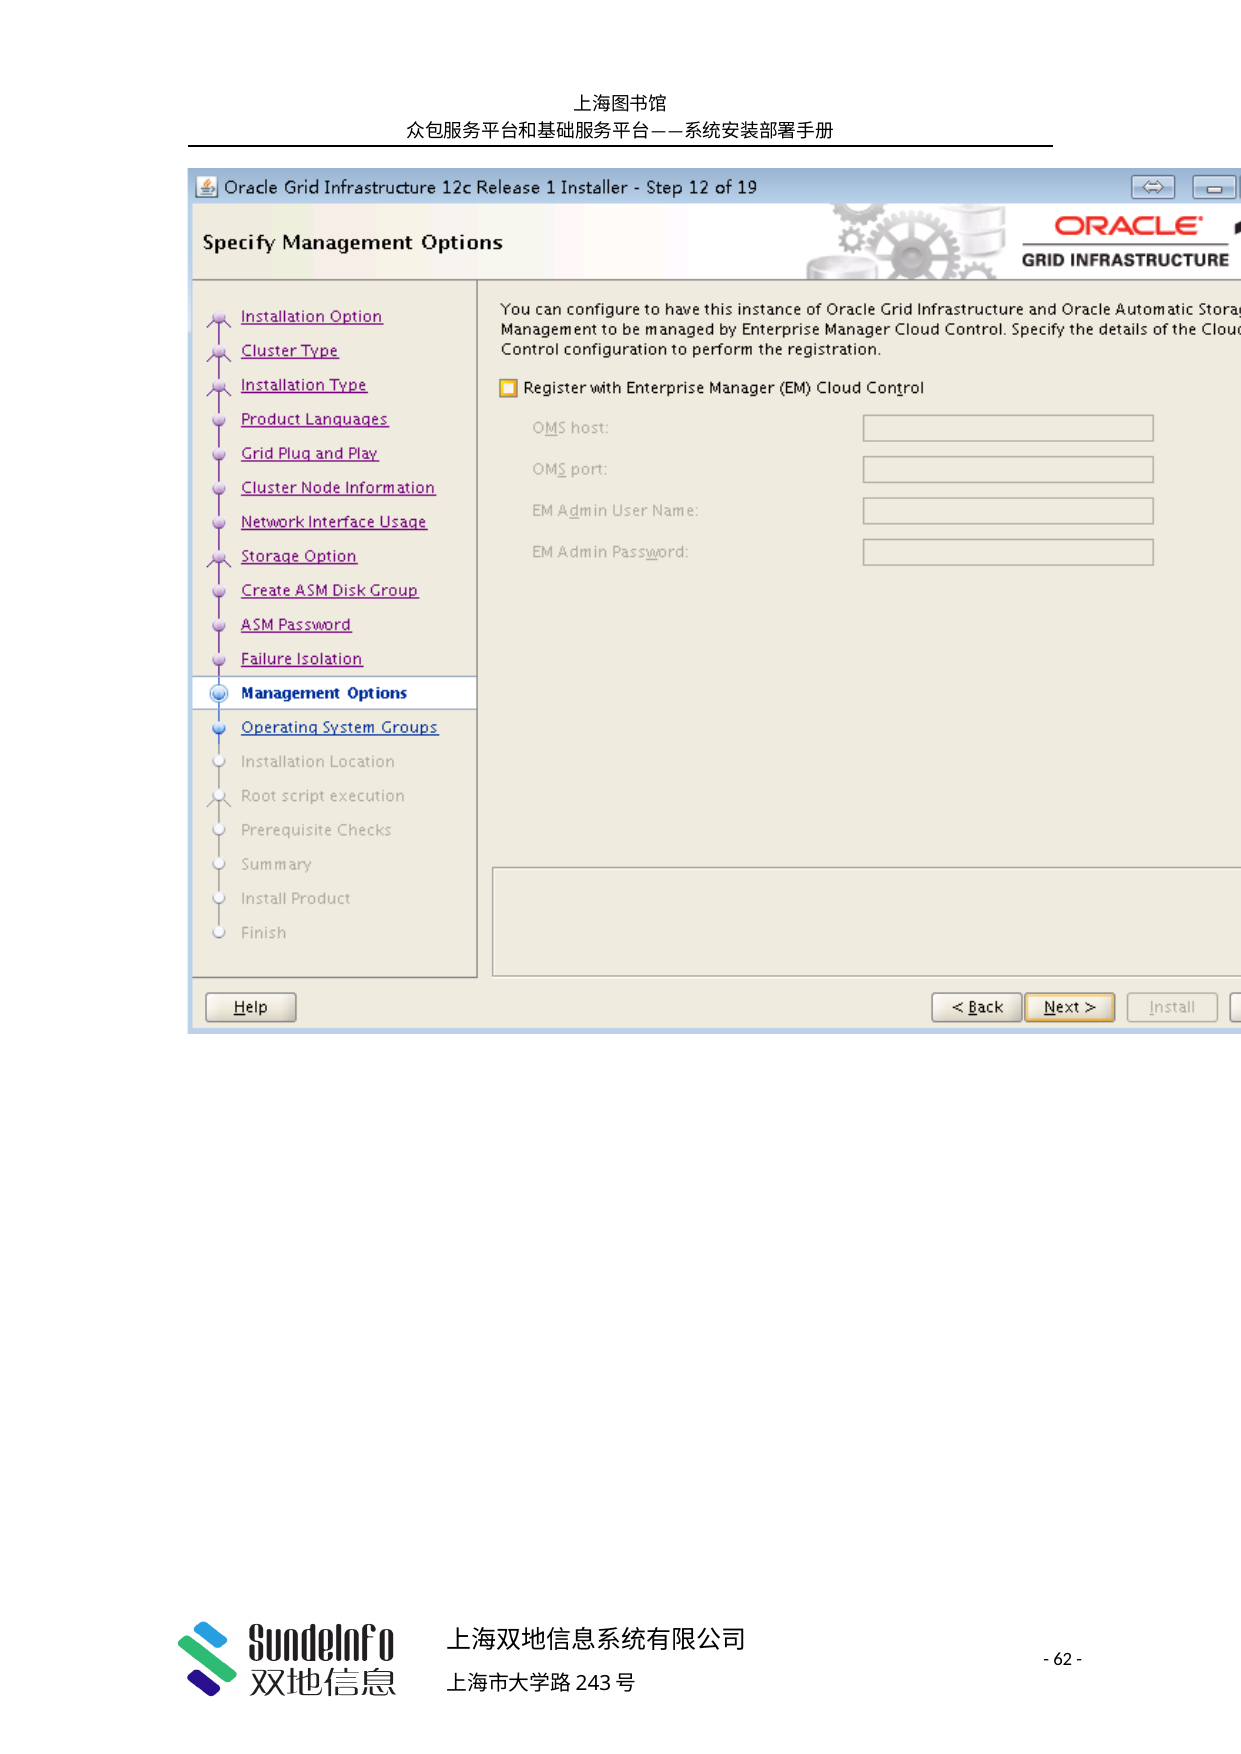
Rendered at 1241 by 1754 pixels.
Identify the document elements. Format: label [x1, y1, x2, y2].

picture [187, 168, 1241, 1034]
picture [172, 1615, 403, 1702]
